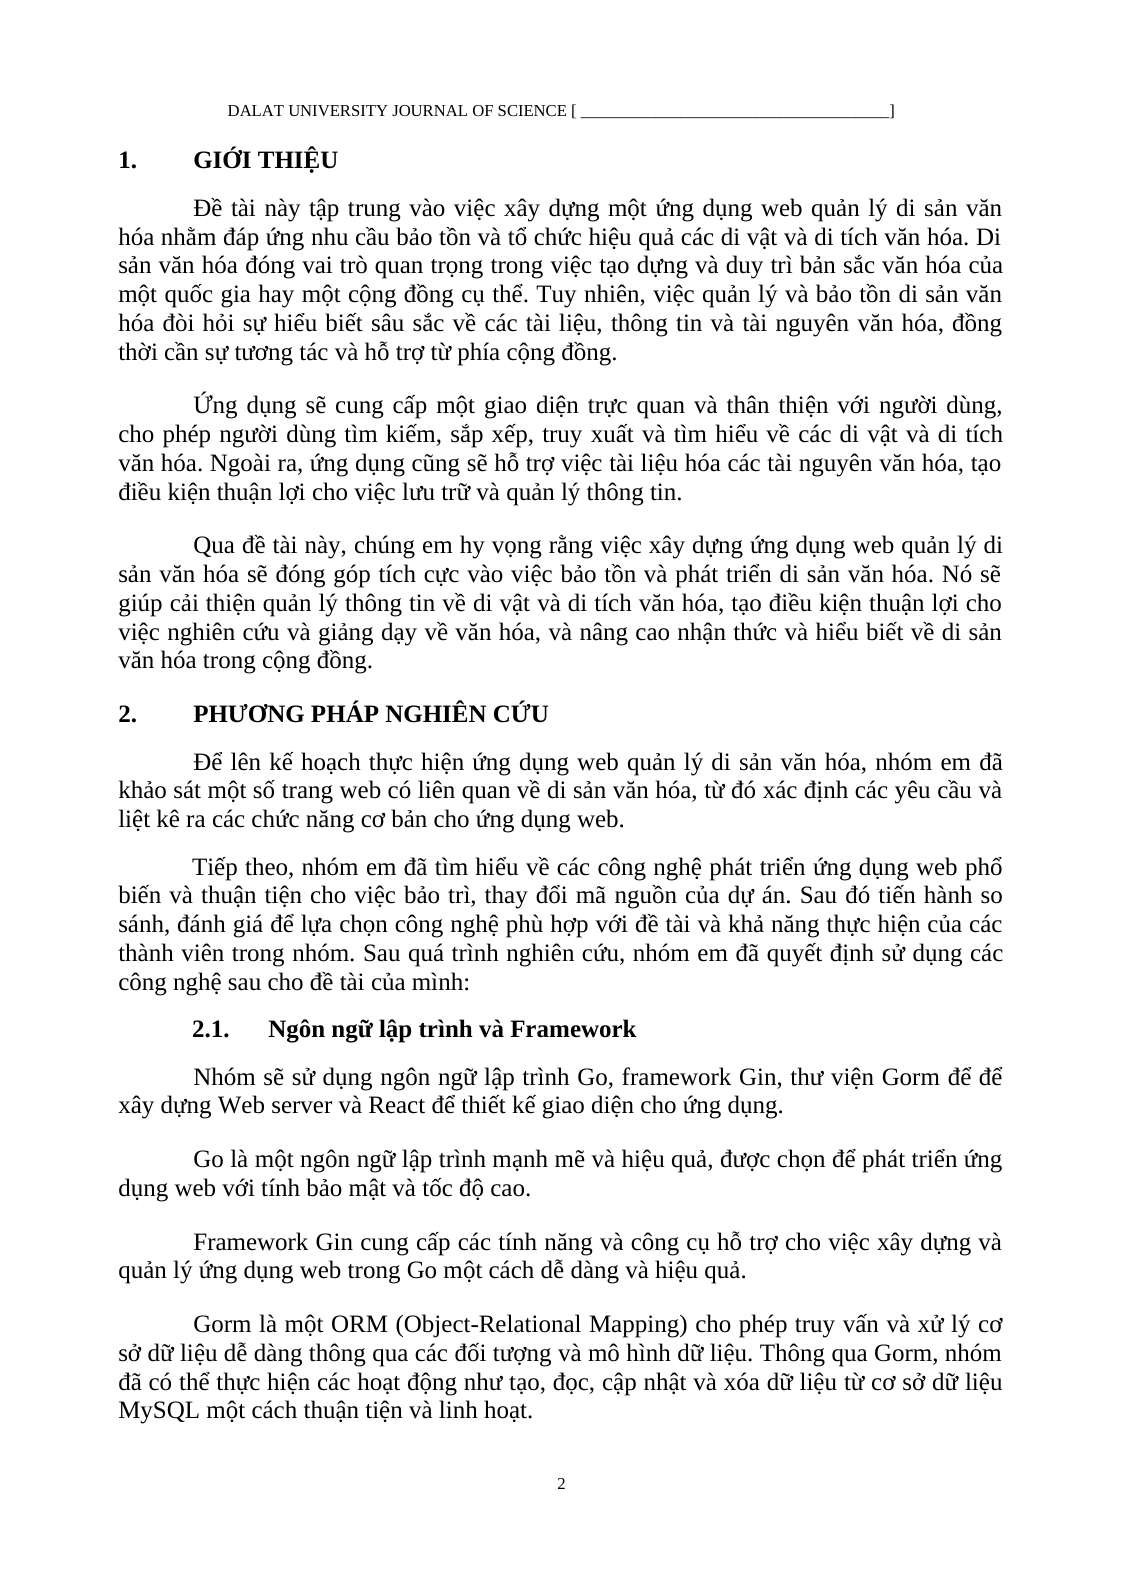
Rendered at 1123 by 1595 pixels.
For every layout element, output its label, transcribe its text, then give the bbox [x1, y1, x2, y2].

text Gorm là một ORM (Object-Relational Mapping) cho phép truy vấn và xử lý cơ sở dữ liệu dễ dàng thông qua các đối tượng và mô hình dữ liệu. Thông qua Gorm, nhóm đã có thể thực hiện các hoạt động như tạo, đọc, cập nhật và xóa dữ liệu từ cơ sở dữ liệu MySQL một cách thuận tiện và linh hoạt. [118, 1309, 1004, 1424]
text Qua đề tài này, chúng em hy vọng rằng việc xây dựng ứng dụng web quản lý di sản văn hóa sẽ đóng góp tích cực vào việc bảo tồn và phát triển di sản văn hóa. Nó sẽ giúp cải thiện quản lý thông tin về di vật và di tích văn hóa, tạo điều kiện thuận lợi cho việc nghiên cứu và giảng dạy về văn hóa, và nâng cao nhận thức và hiểu biết về di sản văn hóa trong cộng đồng. [118, 530, 1004, 674]
text Đề tài này tập trung vào việc xây dựng một ứng dụng web quản lý di sản văn hóa nhằm đáp ứng nhu cầu bảo tồn và tổ chức hiệu quả các di vật và di tích văn hóa. Di sản văn hóa đóng vai trò quan trọng trong việc tạo dựng và duy trì bản sắc văn hóa của một quốc gia hay một cộng đồng cụ thể. Tuy nhiên, việc quản lý và bảo tồn di sản văn hóa đòi hỏi sự hiểu biết sâu sắc về các tài liệu, thông tin và tài nguyên văn hóa, đồng thời cần sự tương tác và hỗ trợ từ phía cộng đồng. [118, 193, 1004, 365]
text 2. PHƯƠNG PHÁP NGHIÊN CỨU [118, 699, 1004, 728]
text Framework Gin cung cấp các tính năng và công cụ hỗ trợ cho việc xây dựng và quản lý ứng dụng web trong Go một cách dễ dàng và hiệu quả. [118, 1227, 1004, 1284]
text Để lên kế hoạch thực hiện ứng dụng web quản lý di sản văn hóa, nhóm em đã khảo sát một số trang web có liên quan về di sản văn hóa, từ đó xác định các yêu cầu và liệt kê ra các chức năng cơ bản cho ứng dụng web. [118, 747, 1004, 833]
text Go là một ngôn ngữ lập trình mạnh mẽ và hiệu quả, được chọn để phát triển ứng dụng web với tính bảo mật và tốc độ cao. [118, 1144, 1004, 1202]
text 2.1. Ngôn ngữ lập trình và Framework [118, 1014, 1004, 1043]
text Tiếp theo, nhóm em đã tìm hiểu về các công nghệ phát triển ứng dụng web phổ biến và thuận tiện cho việc bảo trì, thay đổi mã nguồn của dự án. Sau đó tiến hành so sánh, đánh giá để lựa chọn công nghệ phù hợp với đề tài và khả năng thực hiện của các thành viên trong nhóm. Sau quá trình nghiên cứu, nhóm em đã quyết định sử dụng các công nghệ sau cho đề tài của mình: [118, 852, 1004, 995]
text Ứng dụng sẽ cung cấp một giao diện trực quan và thân thiện với người dùng, cho phép người dùng tìm kiếm, sắp xếp, truy xuất và tìm hiểu về các di vật và di tích văn hóa. Ngoài ra, ứng dụng cũng sẽ hỗ trợ việc tài liệu hóa các tài nguyên văn hóa, tạo điều kiện thuận lợi cho việc lưu trữ và quản lý thông tin. [118, 390, 1004, 505]
text 1. GIỚI THIỆU [118, 145, 1004, 174]
text Nhóm sẽ sử dụng ngôn ngữ lập trình Go, framework Gin, thư viện Gorm để để xây dựng Web server và React để thiết kế giao diện cho ứng dụng. [118, 1062, 1004, 1119]
